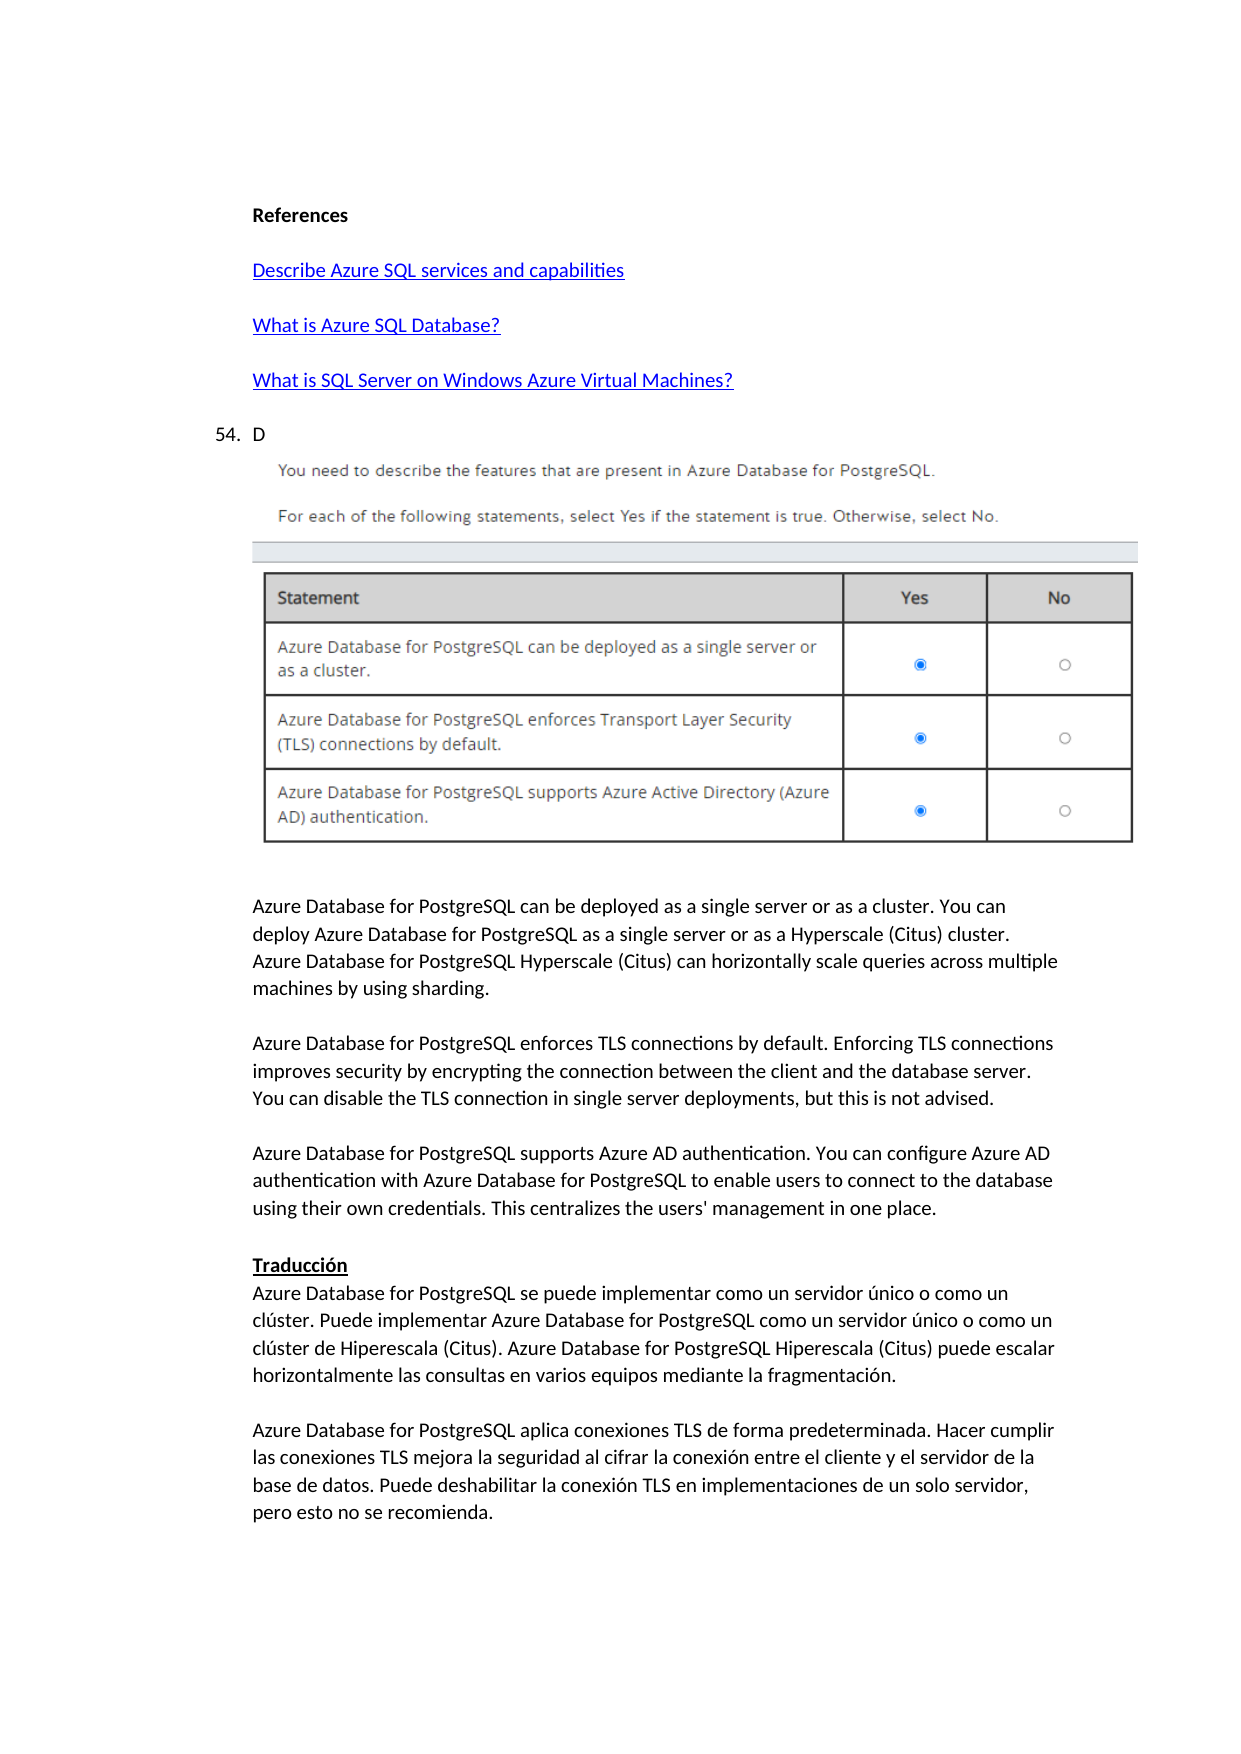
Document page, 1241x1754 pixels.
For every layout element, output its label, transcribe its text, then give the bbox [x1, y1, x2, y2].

list References Describe Azure SQL services and capabilities What is Azure SQL Database? What is SQL Server on Windows Azure Virtual Machines? [252, 175, 1063, 392]
list D [215, 422, 1063, 447]
list Azure Database for PostgreSQL se puede implementar como un servidor único o como un clúster. Puede implementar Azure Database for PostgreSQL como un servidor único o como un clúster de Hiperescala (Citus). Azure Database for PostgreSQL Hiperescala (Citus) puede escalar horizontalmente las consultas en varios equipos mediante la fragmentación. [252, 1280, 1063, 1388]
list Azure Database for PostgreSQL can be deployed as a single server or as a cluster. You can deploy Azure Database for PostgreSQL as a single server or as a Hyperscale (Citus) cluster. Azure Database for PostgreSQL Hyperscale (Citus) can horizontally scale queries across multiple machines by using sharding. Azure Database for PostgreSQL enforces TLS connections by default. Enforcing TLS connections improves security by encrypting the connection between the client and the database server. You can disable the TLS connection in single server deployments, but this is not advised. Azure Database for PostgreSQL supports Azure AD authentication. You can configure Azure AD authentication with Azure Database for PostgreSQL to enable users to connect to the database using their own credentials. This centralizes the users' management in one place. [252, 893, 1063, 1250]
list Traducción [252, 1253, 1063, 1278]
list Azure Database for PostgreSQL aplica conexiones TLS de forma predeterminada. Hacer cumplir las conexiones TLS mejora la seguridad al cifrar la conexión entre el cliente y el servidor de la base de datos. Puede deshabilitar la conexión TLS en implementaciones de un solo servidor, pero esto no se recomienda. [252, 1417, 1063, 1524]
picture [252, 448, 1138, 892]
